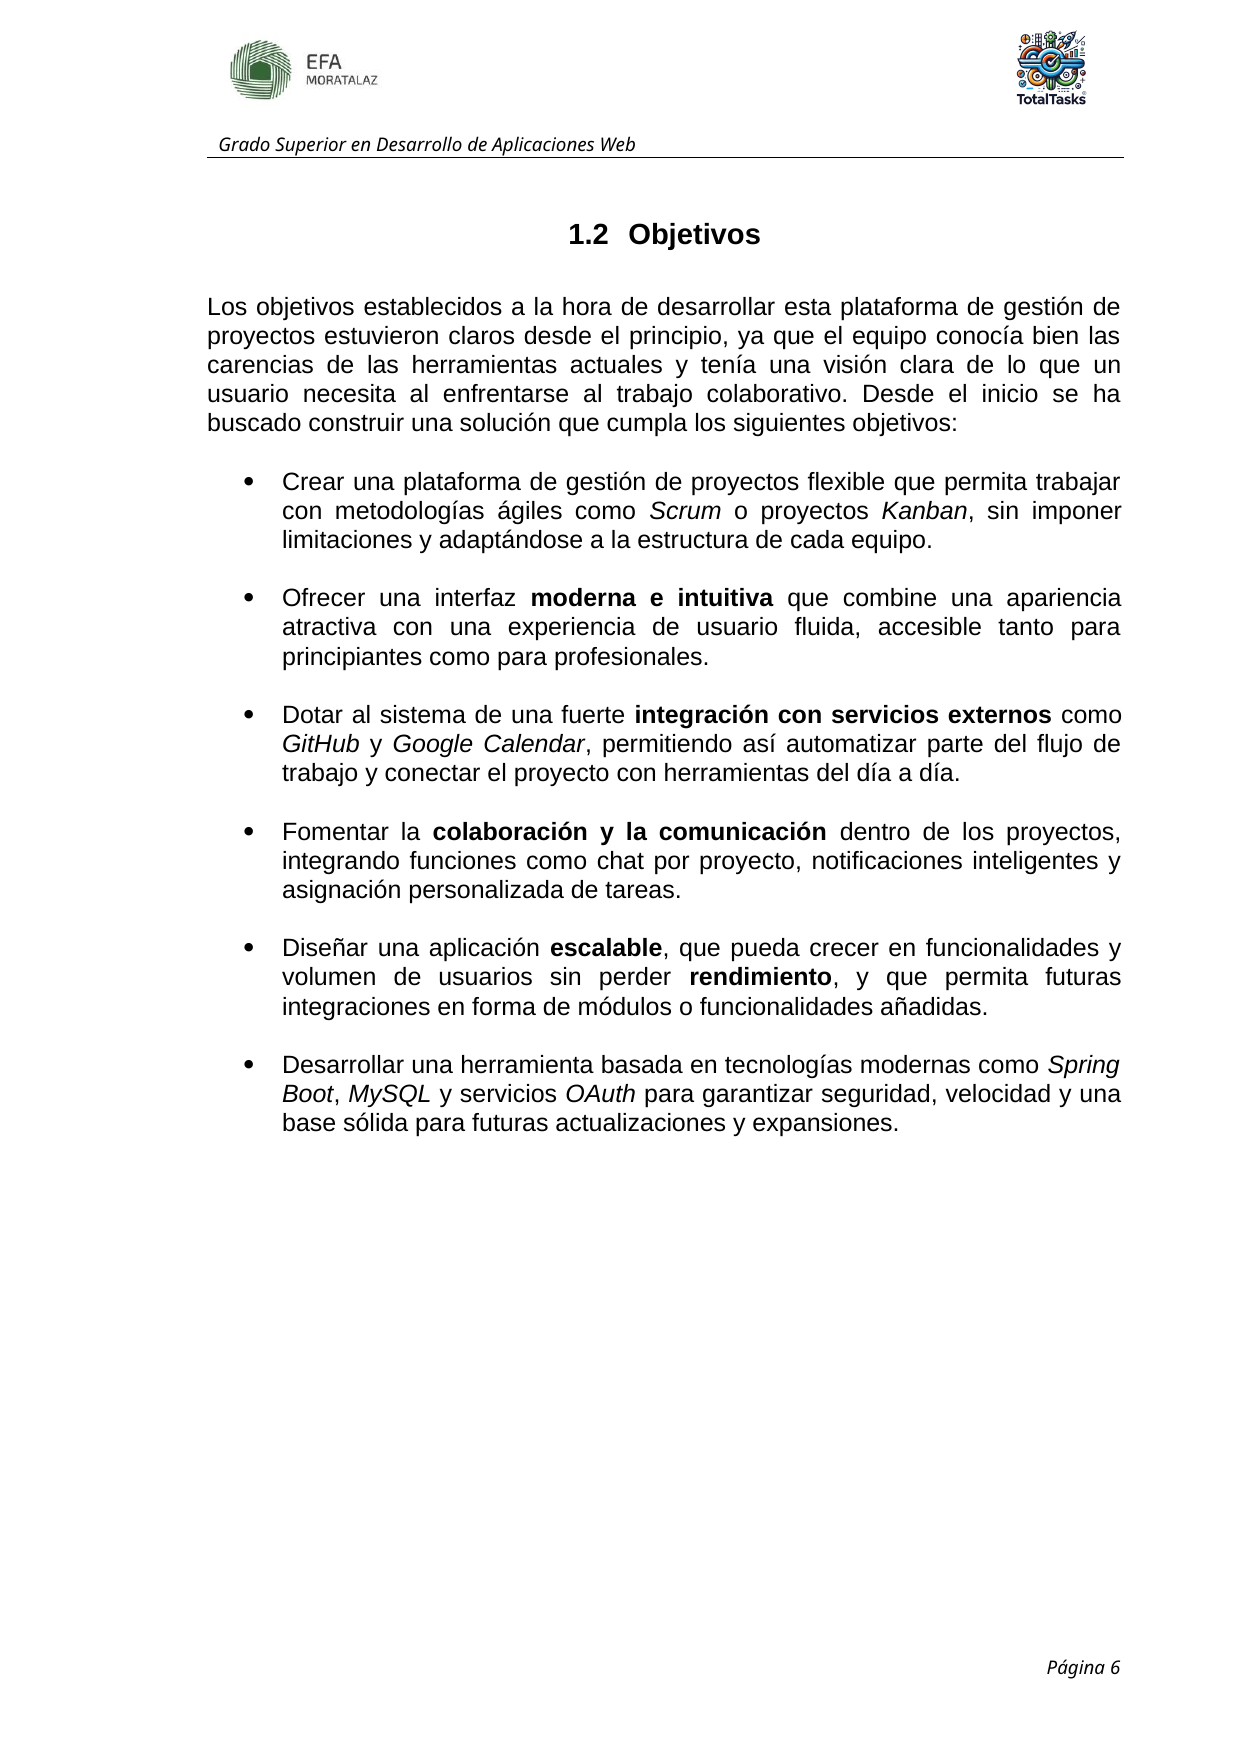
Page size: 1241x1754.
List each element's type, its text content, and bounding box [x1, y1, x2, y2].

list Crear una plataforma de gestión de proyectos flexible que permita trabajar con metodologías ágiles como Scrum o proyectos Kanban, sin imponer limitaciones y adaptándose a la estructura de cada equipo. [244, 467, 1122, 554]
list Dotar al sistema de una fuerte integración con servicios externos como GitHub y Google Calendar, permitiendo así automatizar parte del flujo de trabajo y conectar el proyecto con herramientas del día a día. [244, 700, 1122, 787]
subtitle Objetivos [207, 221, 1122, 250]
list Fomentar la colaboración y la comunicación dentro de los proyectos, integrando funciones como chat por proyecto, notificaciones inteligentes y asignación personalizada de tareas. [244, 817, 1122, 904]
list Diseñar una aplicación escalable, que pueda crecer en funcionalidades y volumen de usuarios sin perder rendimiento, y que permita futuras integraciones en forma de módulos o funcionalidades añadidas. [244, 933, 1122, 1021]
list Desarrollar una herramienta basada en tecnologías modernas como Spring Boot, MySQL y servicios OAuth para garantizar seguridad, velocidad y una base sólida para futuras actualizaciones y expansiones. [244, 1050, 1122, 1137]
text Los objetivos establecidos a la hora de desarrollar esta plataforma de gestión de proyectos estuvieron claros desde el principio, ya que el equipo conocía bien las carencias de las herramientas actuales y tenía una visión clara de lo que un usuario necesita al enfrentarse al trabajo colaborativo. Desde el inicio se ha buscado construir una solución que cumpla los siguientes objetivos: [207, 292, 1122, 437]
picture [1000, 18, 1103, 120]
list Ofrecer una interfaz moderna e intuitiva que combine una apariencia atractiva con una experiencia de usuario fluida, accesible tanto para principiantes como para profesionales. [244, 583, 1122, 671]
picture [206, 21, 410, 117]
